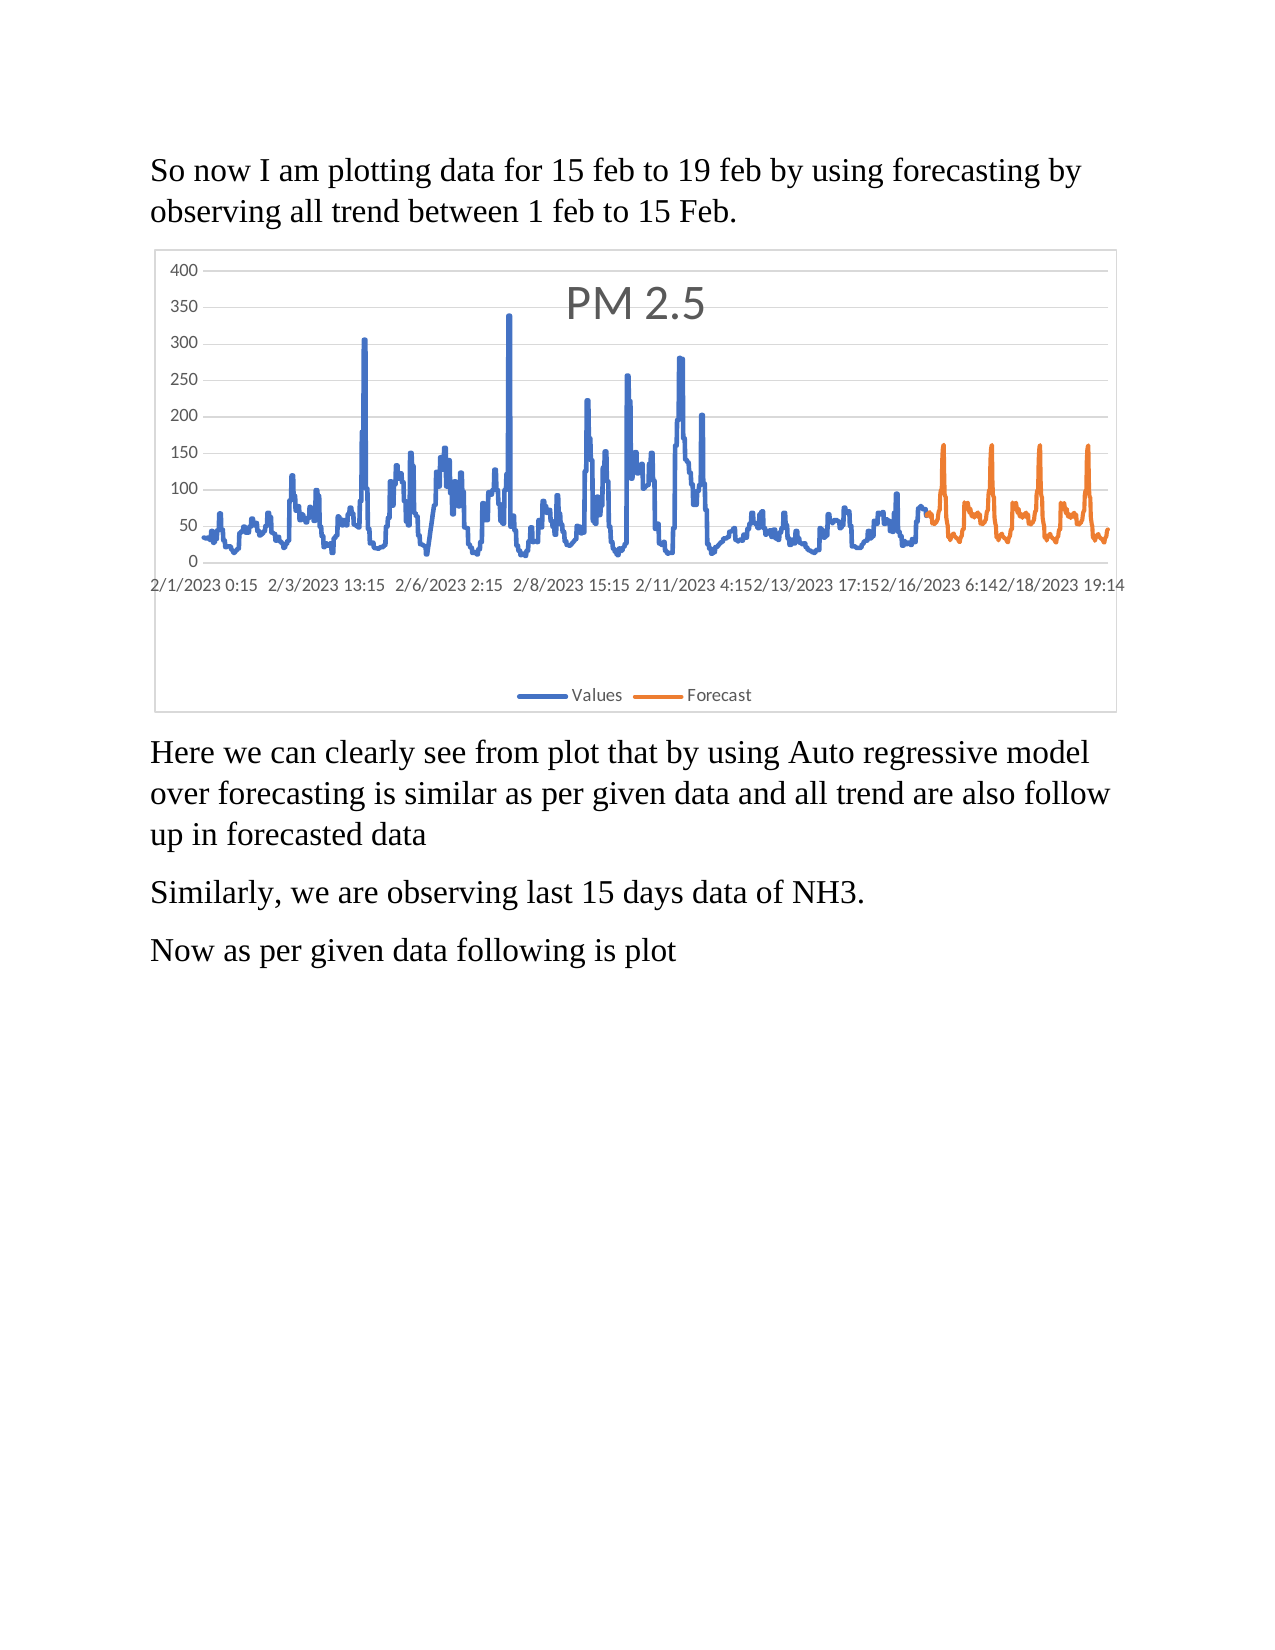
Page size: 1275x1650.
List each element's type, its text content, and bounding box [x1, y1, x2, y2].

text So now I am plotting data for 15 feb to 19 feb by using forecasting by observing all trend between 1 feb to 15 Feb. [150, 150, 1125, 230]
text Here we can clearly see from plot that by using Auto regressive model over forecasting is similar as per given data and all trend are also follow up in forecasted data [150, 732, 1125, 853]
text Similarly, we are observing last 15 days data of NH3. [150, 873, 1125, 911]
text Now as per given data following is plot [150, 931, 1125, 969]
